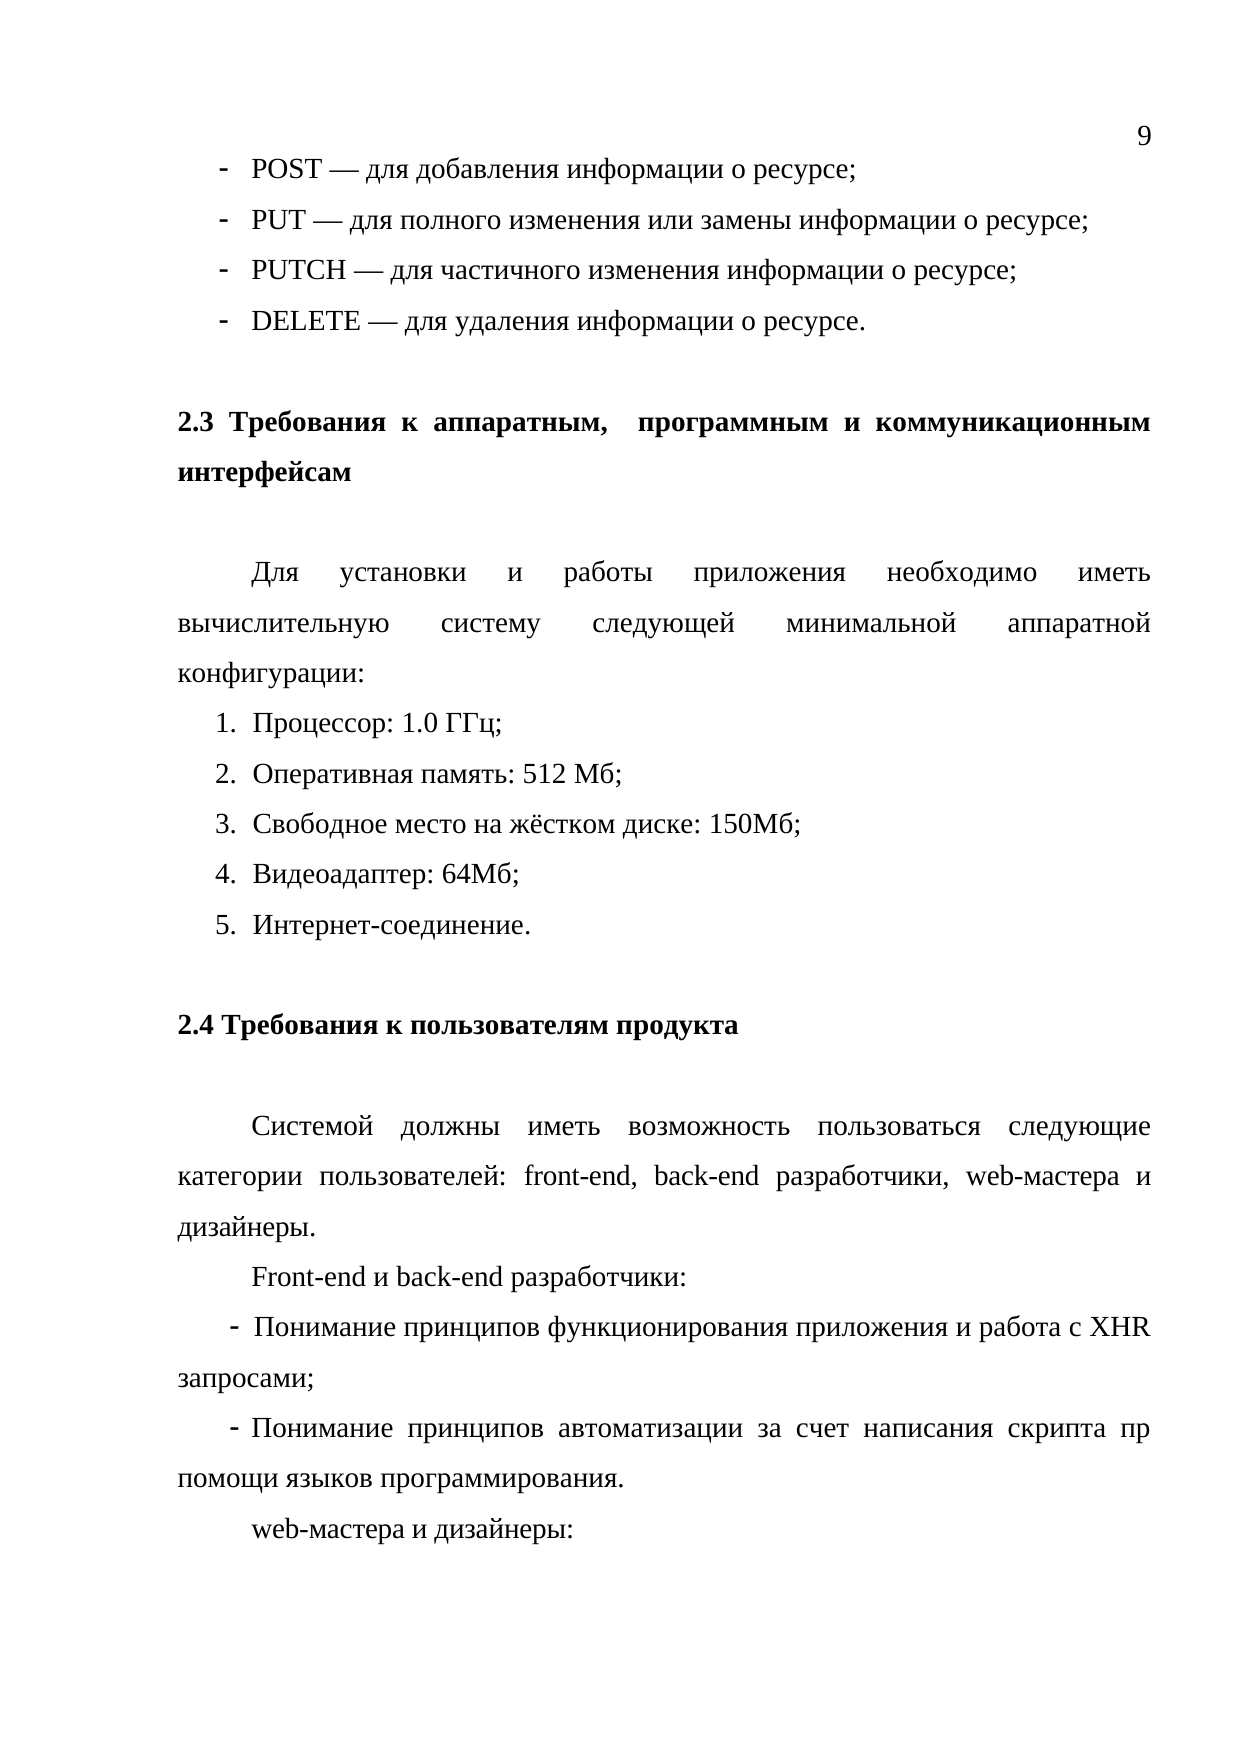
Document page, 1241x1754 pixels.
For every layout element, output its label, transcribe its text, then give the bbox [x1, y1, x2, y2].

list web-мастера и дизайнеры: [177, 1511, 1152, 1544]
text 2.3 Требования к аппаратным, программным и коммуникационным интерфейсам [177, 404, 1152, 487]
list PUT — для полного изменения или замены информации о ресурсе; [177, 202, 1152, 236]
list Видеоадаптер: 64Мб; [215, 856, 1152, 890]
list POST — для добавления информации о ресурсе; [177, 152, 1152, 185]
list DELETE — для удаления информации о ресурсе. [177, 303, 1152, 337]
text 2.4 Требования к пользователям продукта [177, 1007, 1152, 1041]
list Оперативная память: 512 Мб; [215, 756, 1152, 789]
list Понимание принципов автоматизации за счет написания скрипта пр помощи языков программирования. [177, 1410, 1152, 1494]
list PUTCH — для частичного изменения информации о ресурсе; [177, 252, 1152, 286]
list Свободное место на жёстком диске: 150Мб; [215, 806, 1152, 840]
list Системой должны иметь возможность пользоваться следующие категории пользователей: front-end, back-end разработчики, web-мастера и дизайнеры. [177, 1108, 1152, 1242]
list Front-end и back-end разработчики: [177, 1259, 1152, 1292]
list Процессор: 1.0 ГГц; [215, 706, 1152, 739]
list Понимание принципов функционирования приложения и работа с XHR запросами; [177, 1309, 1152, 1393]
list Для установки и работы приложения необходимо иметь вычислительную систему следующей минимальной аппаратной конфигурации: [177, 554, 1152, 689]
list Интернет-соединение. [215, 907, 1152, 940]
